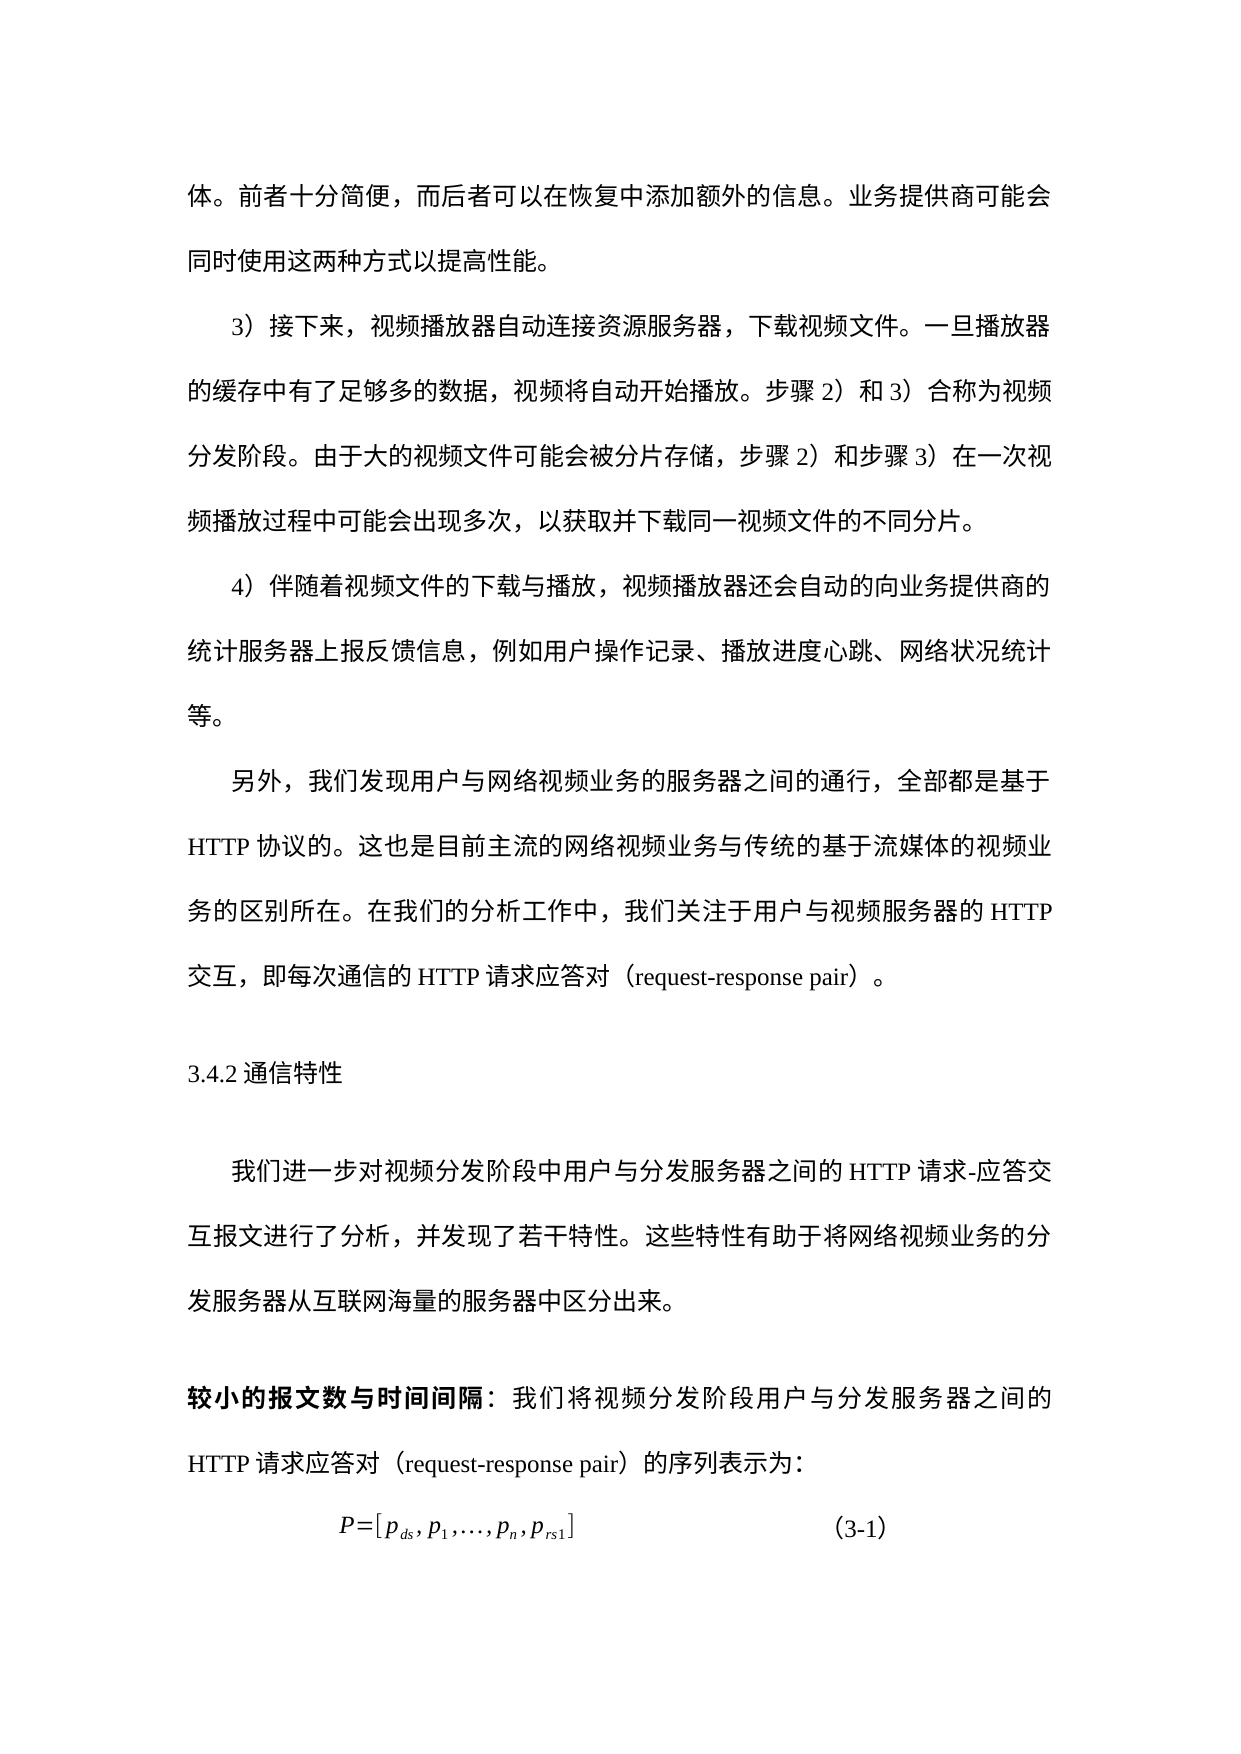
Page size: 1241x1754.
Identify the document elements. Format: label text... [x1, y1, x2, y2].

text 4）伴随着视频文件的下载与播放，视频播放器还会自动的向业务提供商的统计服务器上报反馈信息，例如用户操作记录、播放进度心跳、网络状况统计等。 [187, 552, 1053, 747]
text （3-1） [187, 1494, 1053, 1559]
text 另外，我们发现用户与网络视频业务的服务器之间的通行，全部都是基于HTTP协议的。这也是目前主流的网络视频业务与传统的基于流媒体的视频业务的区别所在。在我们的分析工作中，我们关注于用户与视频服务器的HTTP交互，即每次通信的HTTP请求应答对（request-response pair）。 [187, 747, 1053, 1007]
text 我们进一步对视频分发阶段中用户与分发服务器之间的HTTP请求-应答交互报文进行了分析，并发现了若干特性。这些特性有助于将网络视频业务的分发服务器从互联网海量的服务器中区分出来。 [187, 1137, 1053, 1332]
text 通信特性 [187, 1039, 1053, 1104]
text 较小的报文数与时间间隔：我们将视频分发阶段用户与分发服务器之间的HTTP请求应答对（request-response pair）的序列表示为： [187, 1364, 1053, 1494]
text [187, 162, 1053, 292]
text 3）接下来，视频播放器自动连接资源服务器，下载视频文件。一旦播放器的缓存中有了足够多的数据，视频将自动开始播放。步骤2）和3）合称为视频分发阶段。由于大的视频文件可能会被分片存储，步骤2）和步骤3）在一次视频播放过程中可能会出现多次，以获取并下载同一视频文件的不同分片。 [187, 292, 1053, 552]
